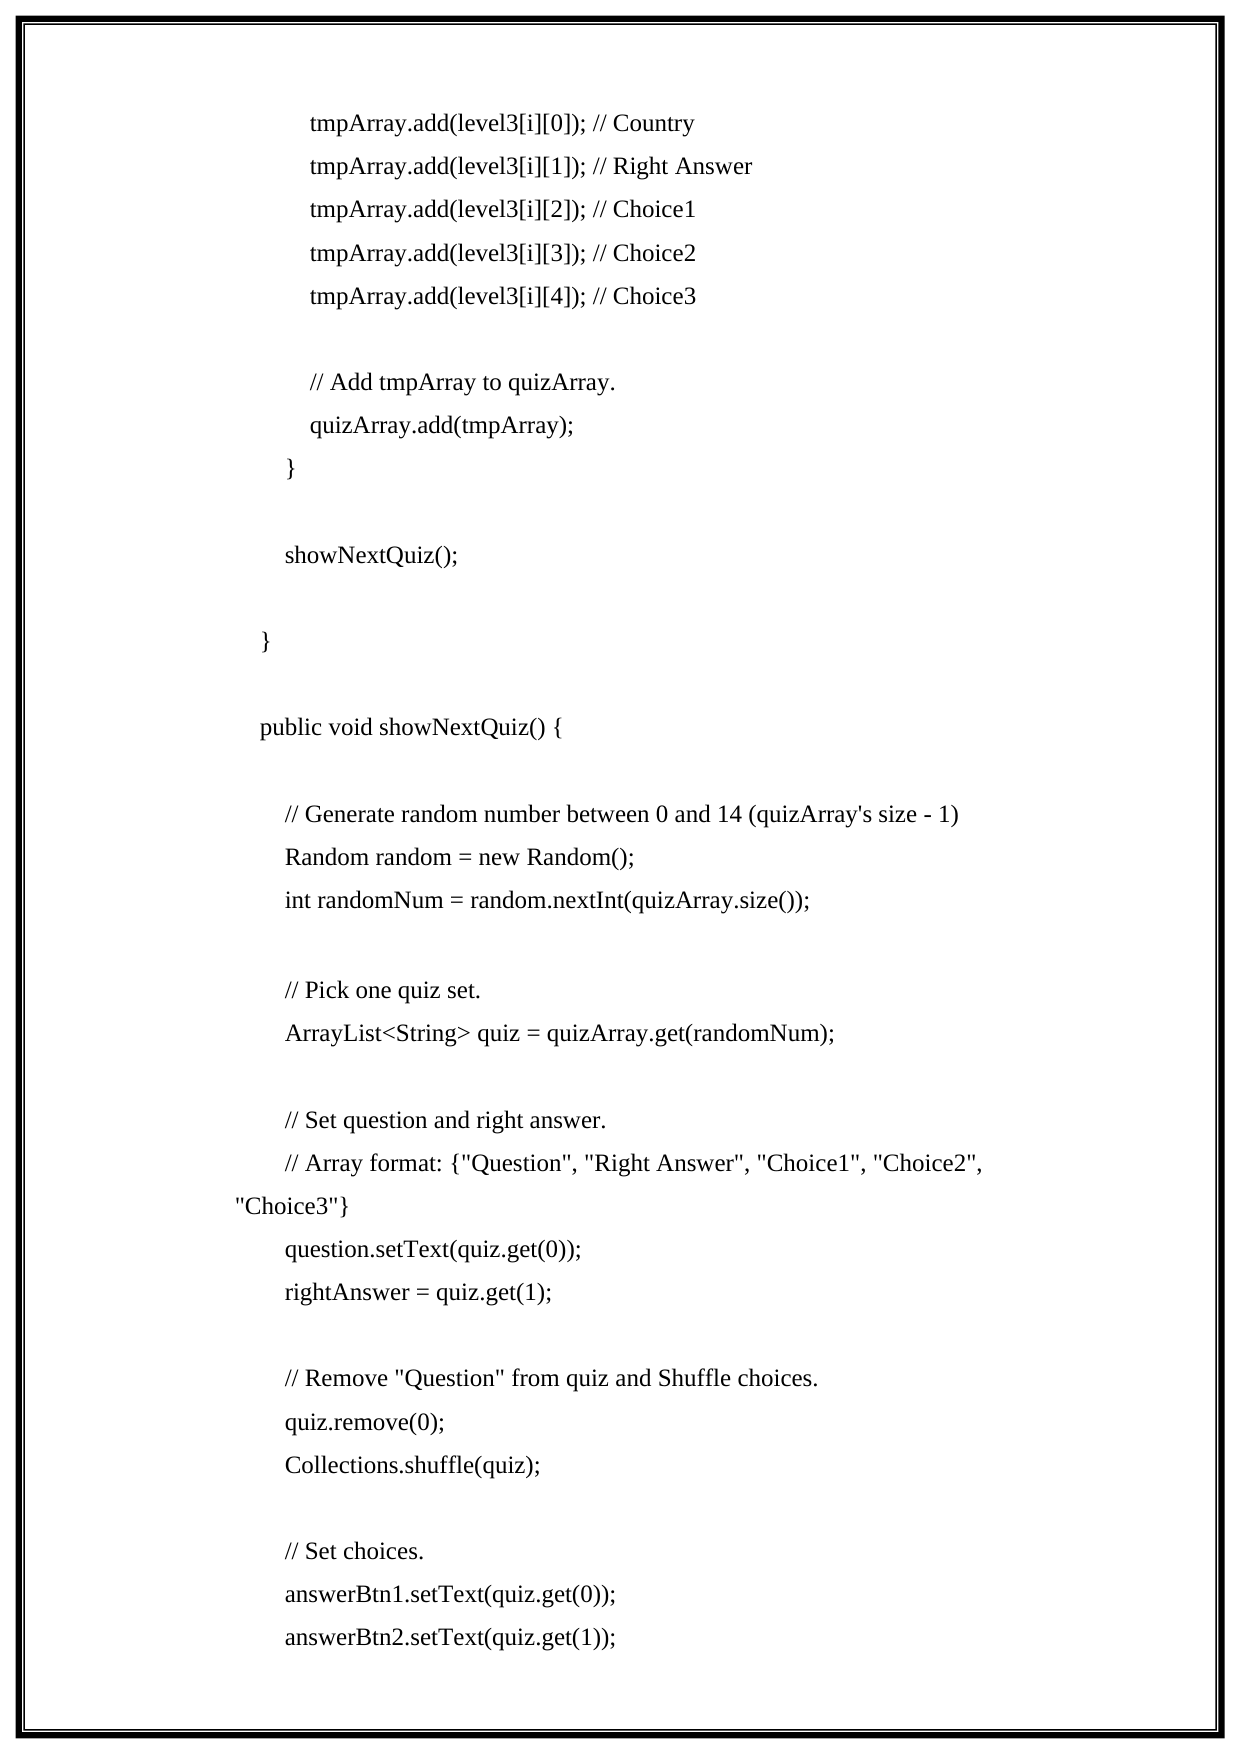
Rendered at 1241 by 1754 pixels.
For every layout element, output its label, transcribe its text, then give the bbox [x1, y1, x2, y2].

text // Array format: {"Question", "Right Answer", "Choice1", "Choice2", "Choice3"} [234, 1148, 1090, 1220]
text showNextQuiz(); [284, 540, 1205, 568]
text } [259, 626, 1205, 655]
text // Set choices. answerBtn1.setText(quiz.get(0)); answerBtn2.setText(quiz.get(1)); [284, 1536, 618, 1651]
text int randomNum = random.nextInt(quizArray.size()); [284, 885, 1205, 914]
text } [284, 453, 1205, 482]
text Collections.shuffle(quiz); [284, 1450, 1205, 1478]
text // Remove "Question" from quiz and Shuffle choices. quiz.remove(0); [284, 1363, 820, 1435]
text // Set question and right answer. [284, 1105, 1205, 1133]
text public void showNextQuiz() { [259, 712, 1205, 741]
text // Generate random number between 0 and 14 (quizArray's size - 1) Random random = new Random(); [284, 799, 961, 871]
text question.setText(quiz.get(0)); rightAnswer = quiz.get(1); [284, 1234, 627, 1306]
text tmpArray.add(level3[i][0]); // Country tmpArray.add(level3[i][1]); // Right Answer tmpArray.add(level3[i][2]); // Choice1 tmpArray.add(level3[i][3]); // Choice2 tmpArray.add(level3[i][4]); // Choice3 [309, 108, 754, 309]
text // Pick one quiz set. [284, 975, 1205, 1004]
text // Add tmpArray to quizArray. quizArray.add(tmpArray); [309, 367, 722, 439]
text ArrayList<String> quiz = quizArray.get(randomNum); [284, 1018, 1205, 1047]
